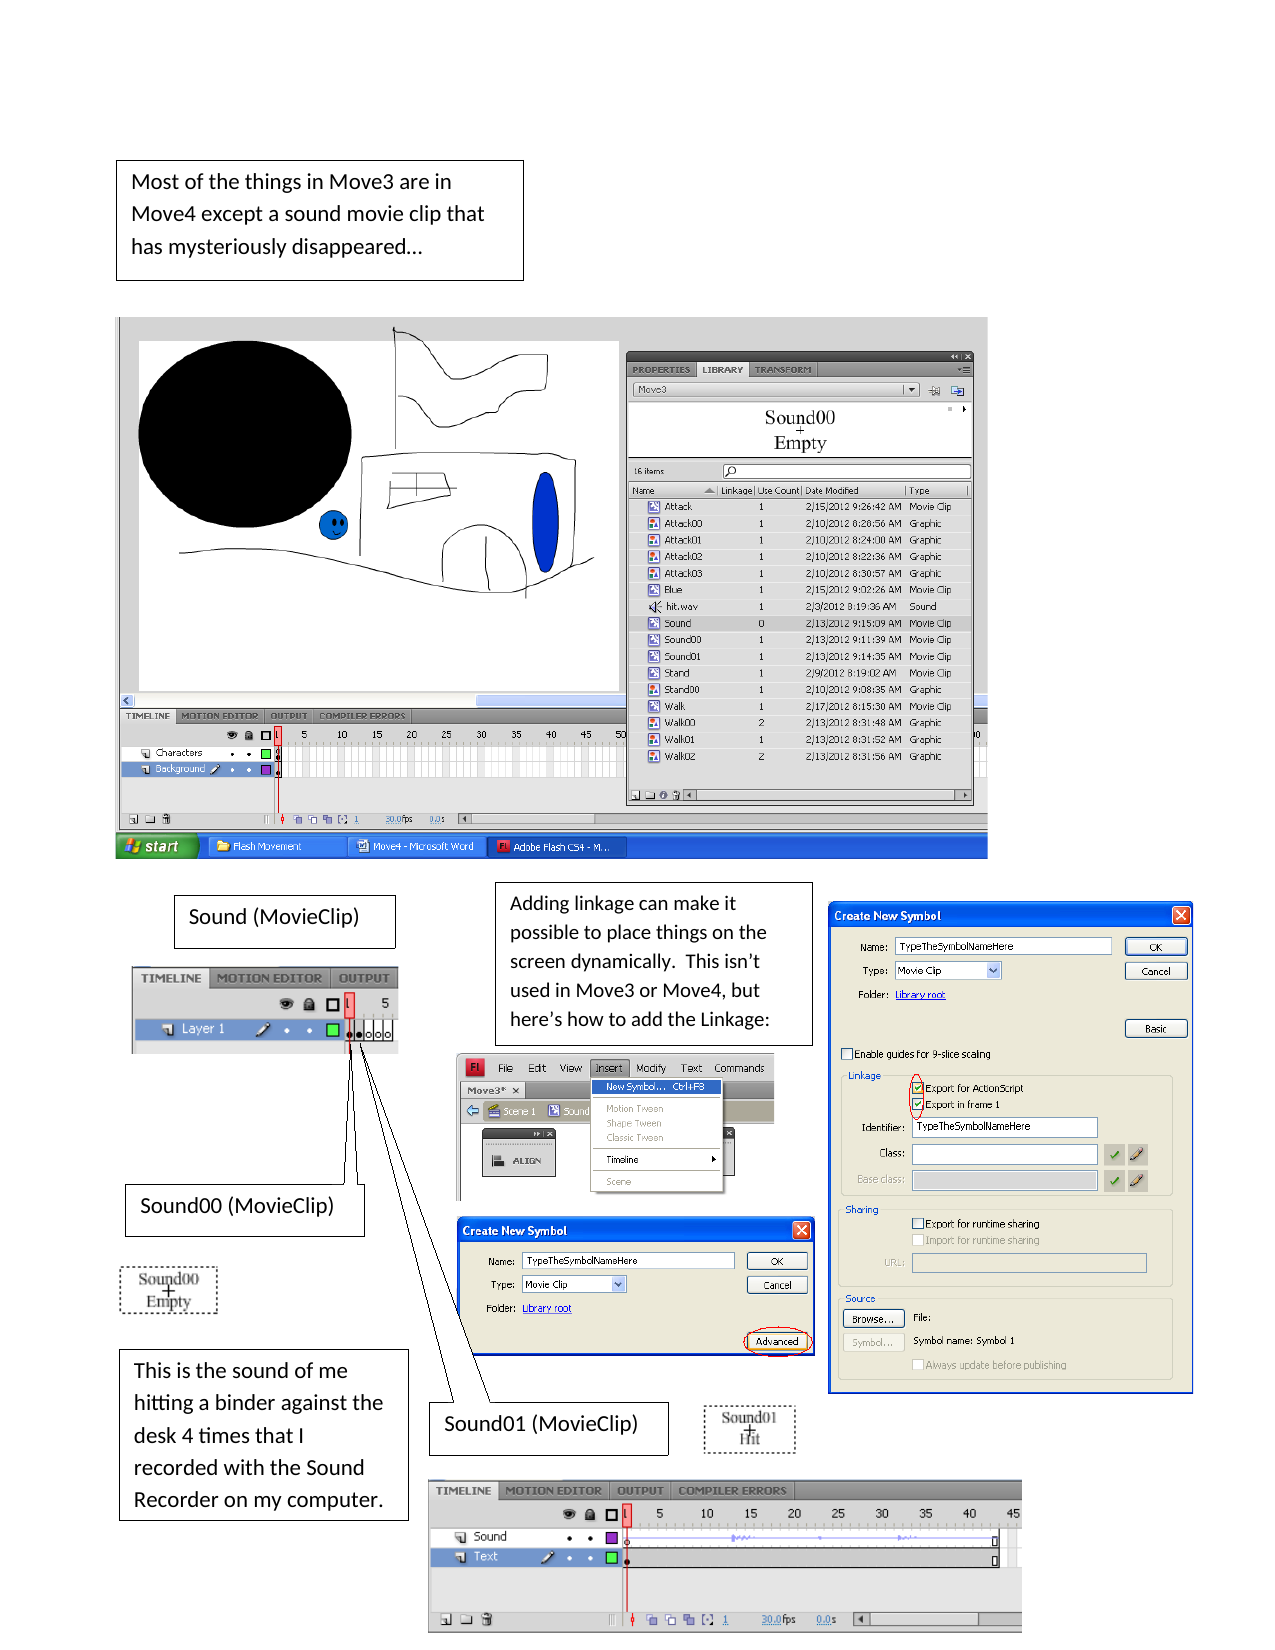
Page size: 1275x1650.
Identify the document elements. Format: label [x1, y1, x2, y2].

picture [131, 966, 399, 1054]
picture [695, 1392, 804, 1463]
picture [828, 901, 1194, 1394]
picture [115, 1259, 224, 1321]
picture [115, 317, 988, 859]
picture [428, 1479, 1022, 1633]
picture [456, 1053, 775, 1201]
picture [456, 1216, 815, 1356]
